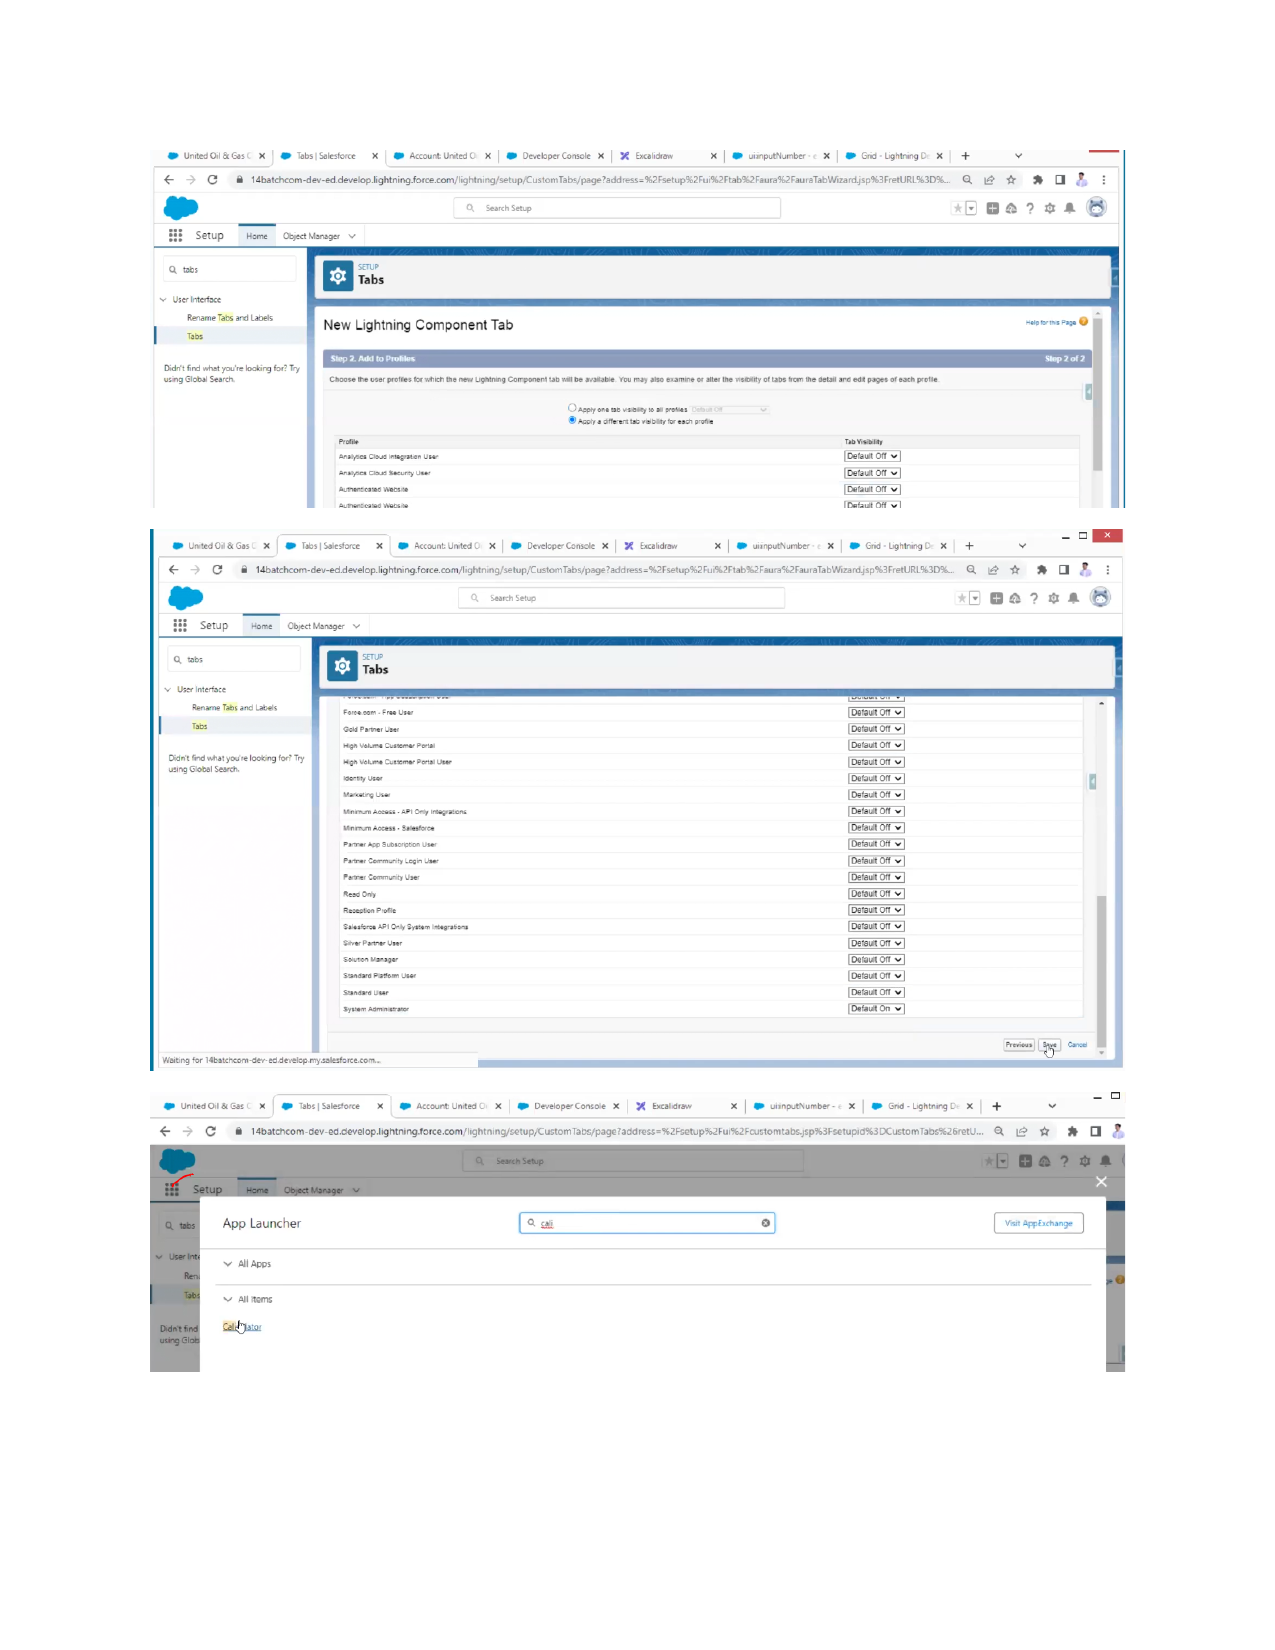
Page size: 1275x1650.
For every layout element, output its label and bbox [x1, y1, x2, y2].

picture [150, 1092, 1125, 1372]
picture [154, 529, 1125, 1071]
picture [150, 150, 1125, 508]
